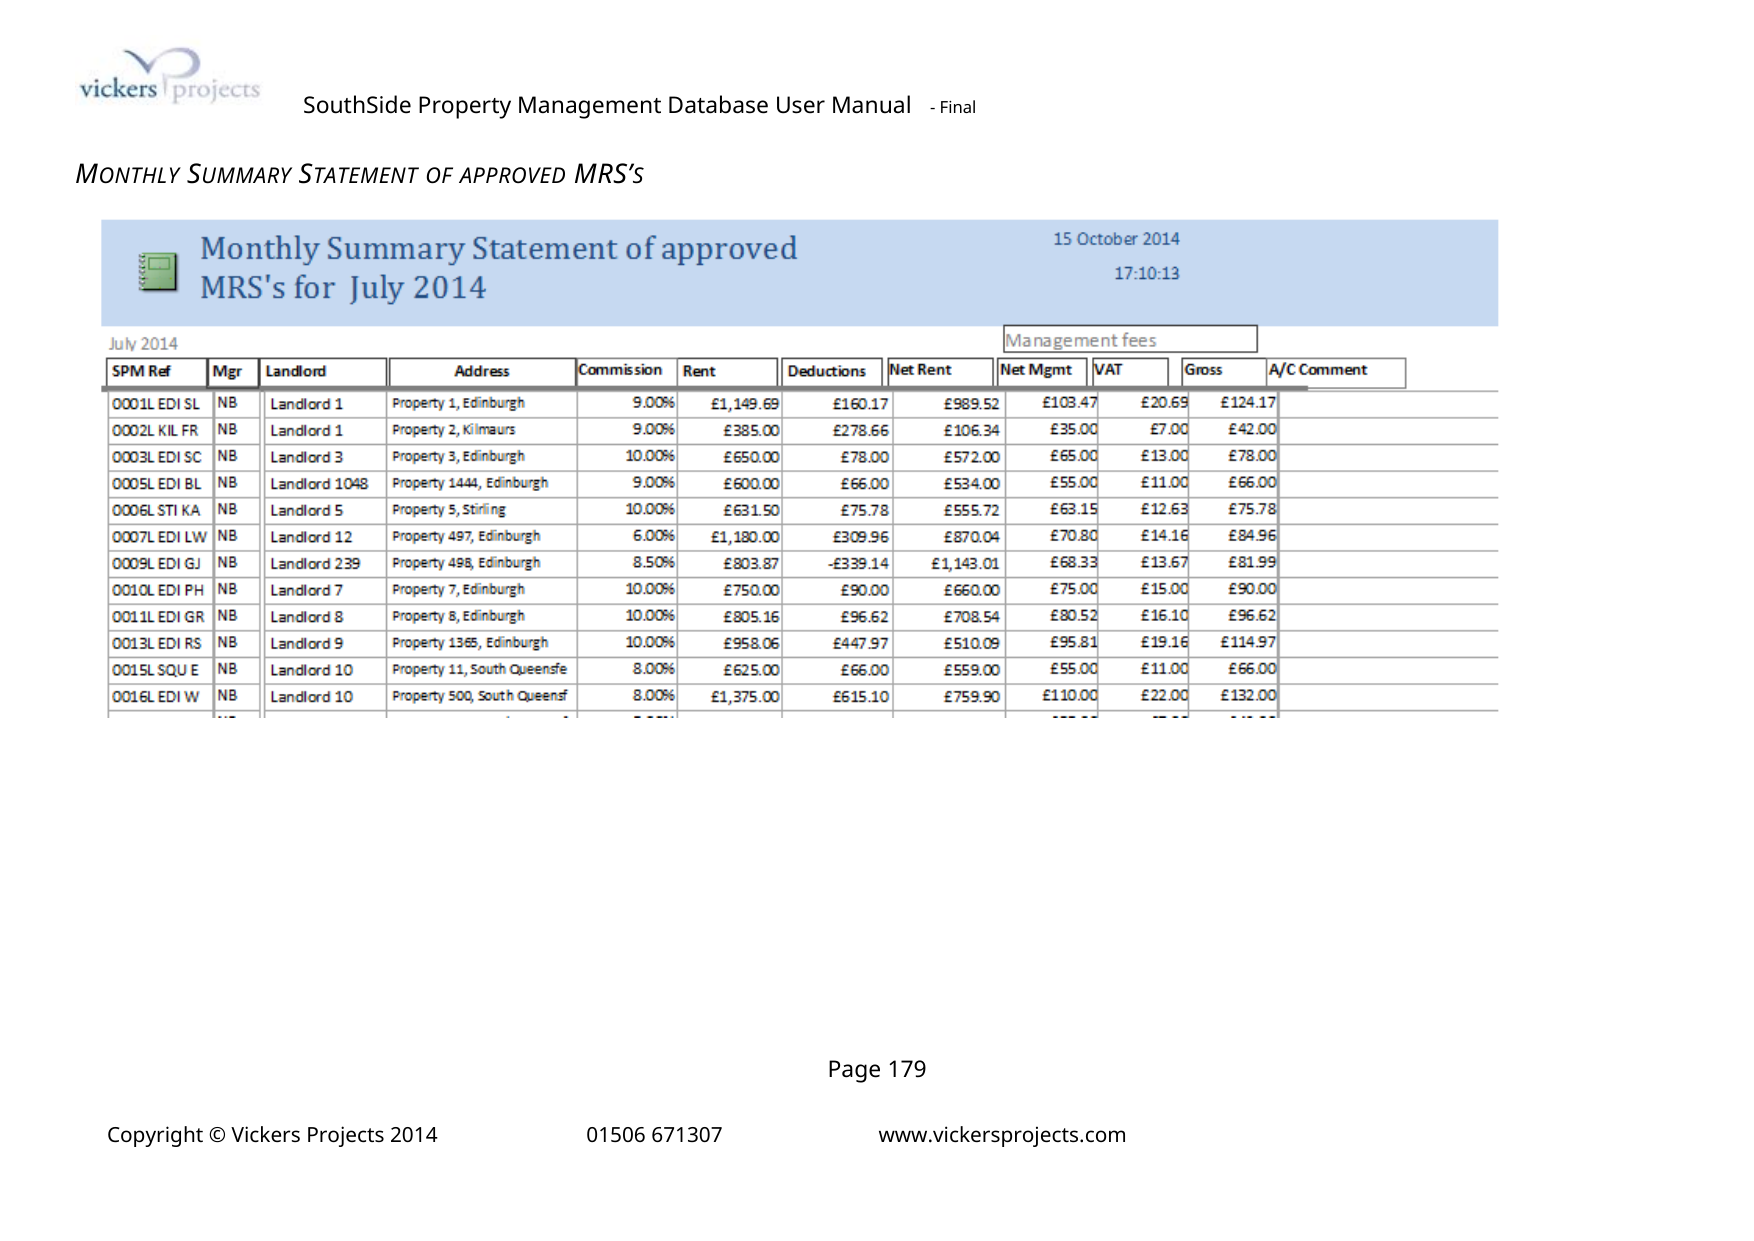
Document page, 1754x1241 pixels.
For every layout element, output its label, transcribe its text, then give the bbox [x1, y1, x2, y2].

picture [75, 35, 268, 114]
subtitle Monthly Summary Statement of approved MRS’s [75, 154, 1679, 191]
picture [75, 196, 1499, 718]
